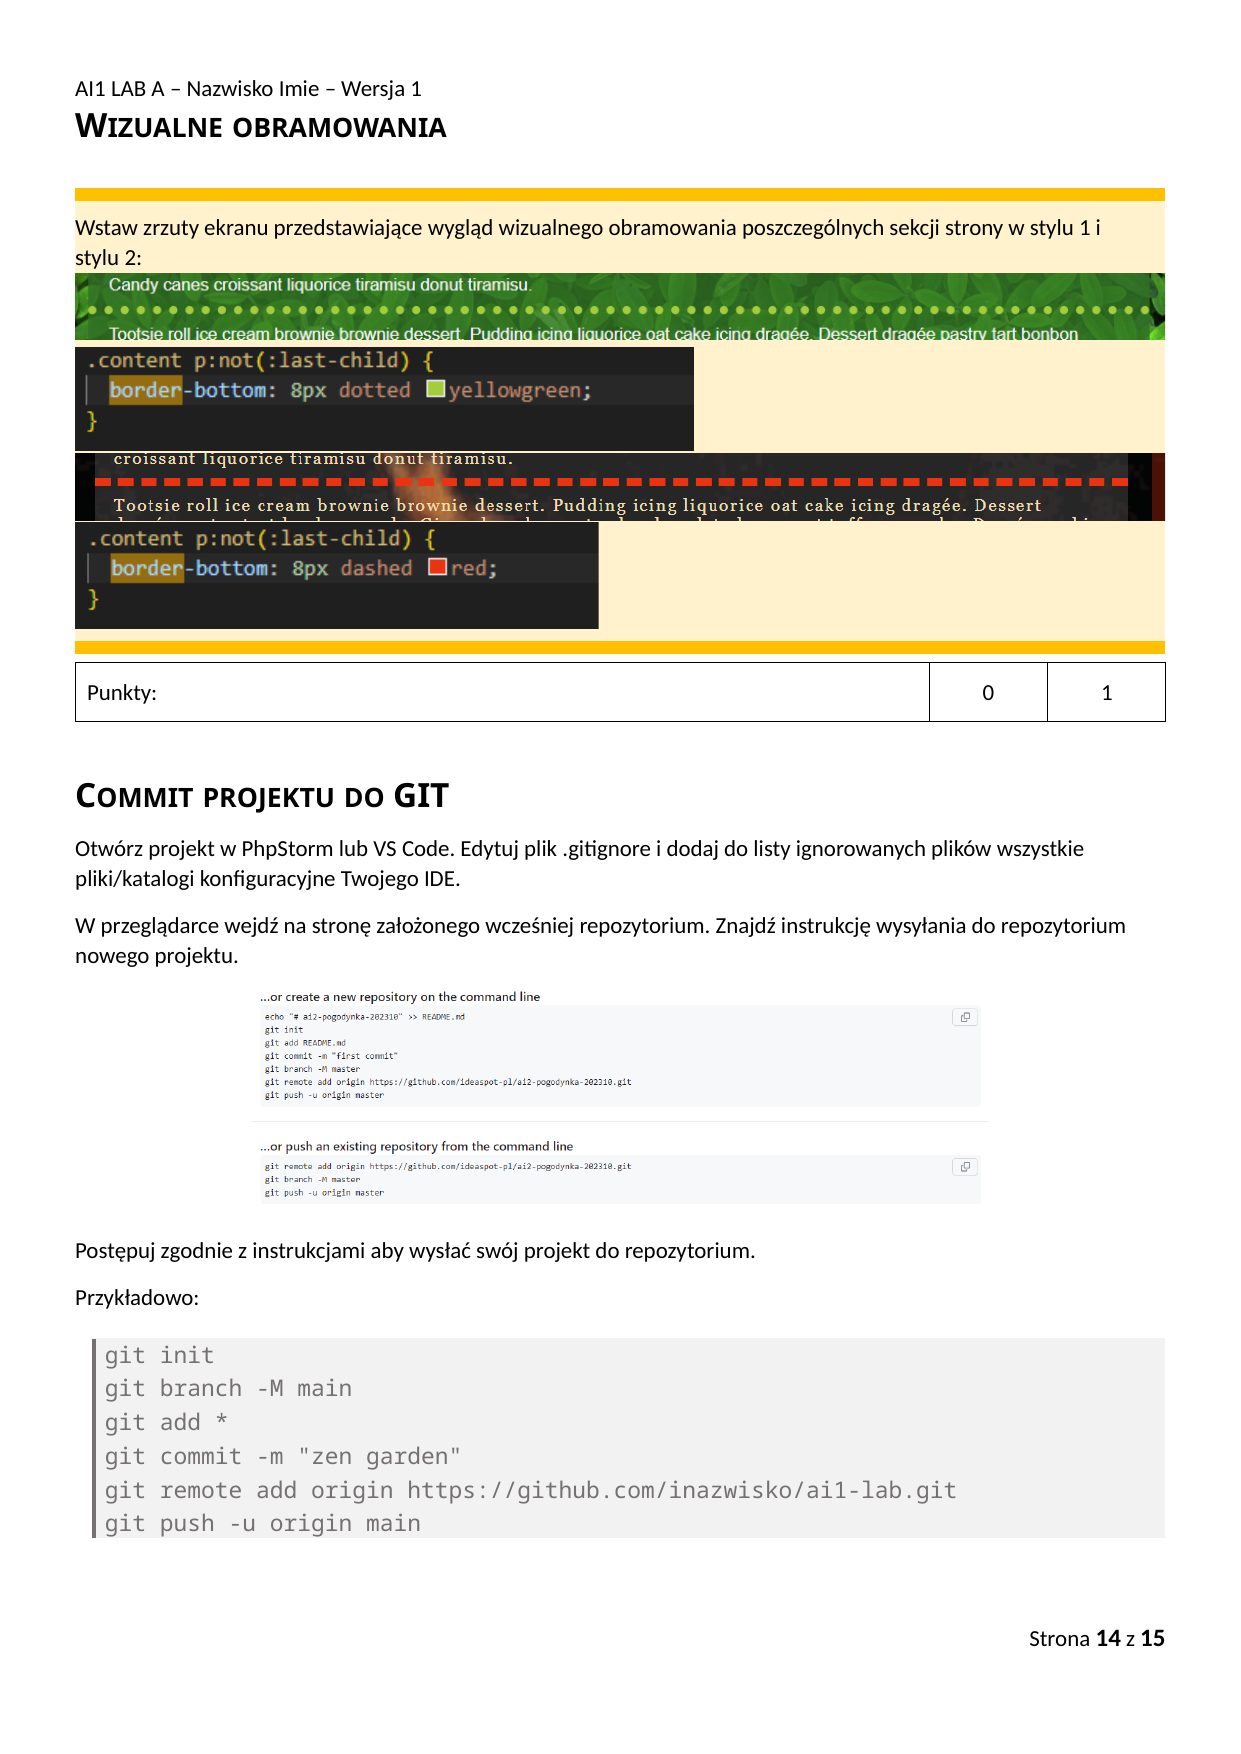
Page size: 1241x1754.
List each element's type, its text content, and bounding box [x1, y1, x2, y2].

table_header Punkty: [76, 663, 929, 721]
picture [252, 987, 989, 1218]
text git remote add origin https://github.com/inazwisko/ai1-lab.git [96, 1473, 1165, 1505]
text git commit -m "zen garden" [96, 1440, 1165, 1471]
table_header 0 [930, 663, 1047, 721]
text Postępuj zgodnie z instrukcjami aby wysłać swój projekt do repozytorium. [75, 1236, 1165, 1264]
picture [75, 273, 1166, 340]
text Otwórz projekt w PhpStorm lub VS Code. Edytuj plik .gitignore i dodaj do listy ignorowanych plików wszystkie pliki/katalogi konfiguracyjne Twojego IDE. [75, 834, 1165, 892]
picture [75, 347, 694, 451]
text Wstaw zrzuty ekranu przedstawiające wygląd wizualnego obramowania poszczególnych sekcji strony w stylu 1 i stylu 2: [75, 201, 1165, 273]
picture [75, 453, 1166, 521]
text git add * [96, 1406, 1165, 1437]
text git push -u origin main [96, 1507, 1165, 1538]
picture [75, 522, 599, 629]
table_header 1 [1048, 663, 1165, 721]
subtitle Wizualne obramowania [75, 102, 1165, 147]
text Przykładowo: [75, 1283, 1165, 1311]
text git init [92, 1338, 1165, 1370]
text W przeglądarce wejdź na stronę założonego wcześniej repozytorium. Znajdź instrukcję wysyłania do repozytorium nowego projektu. [75, 911, 1165, 969]
text git branch -M main [96, 1372, 1165, 1403]
subtitle Commit projektu do GIT [75, 772, 1165, 818]
